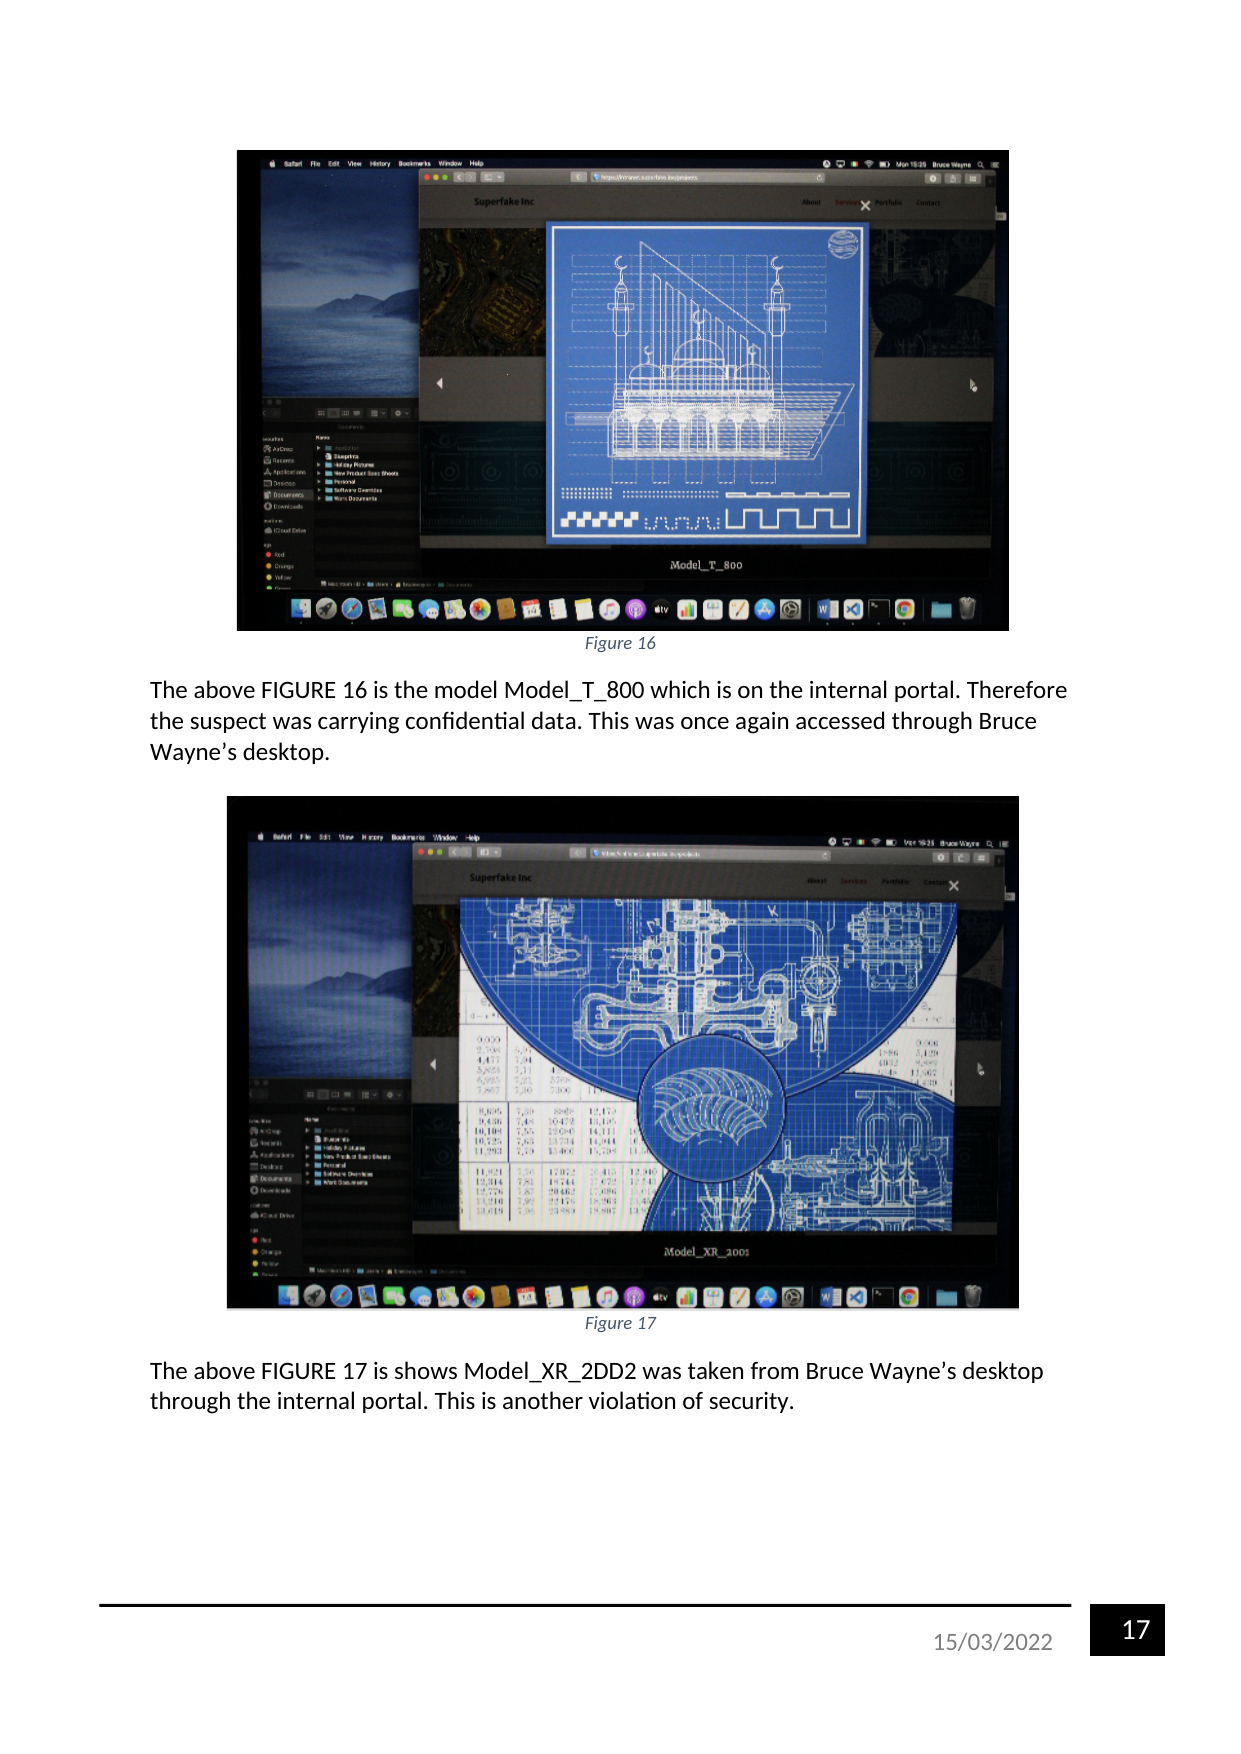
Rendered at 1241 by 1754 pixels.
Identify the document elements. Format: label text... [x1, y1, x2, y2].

text The above FIGURE 16 is the model Model_T_800 which is on the internal portal. Therefore the suspect was carrying confidential data. This was once again accessed through Bruce Wayne’s desktop. [150, 675, 1081, 766]
text Figure 16 [150, 631, 1090, 654]
picture [236, 150, 1009, 631]
text Figure 17 [150, 1311, 1090, 1334]
text The above FIGURE 17 is shows Model_XR_2DD2 was taken from Bruce Wayne’s desktop through the internal portal. This is another violation of security. [150, 1355, 1096, 1416]
picture [226, 796, 1019, 1311]
